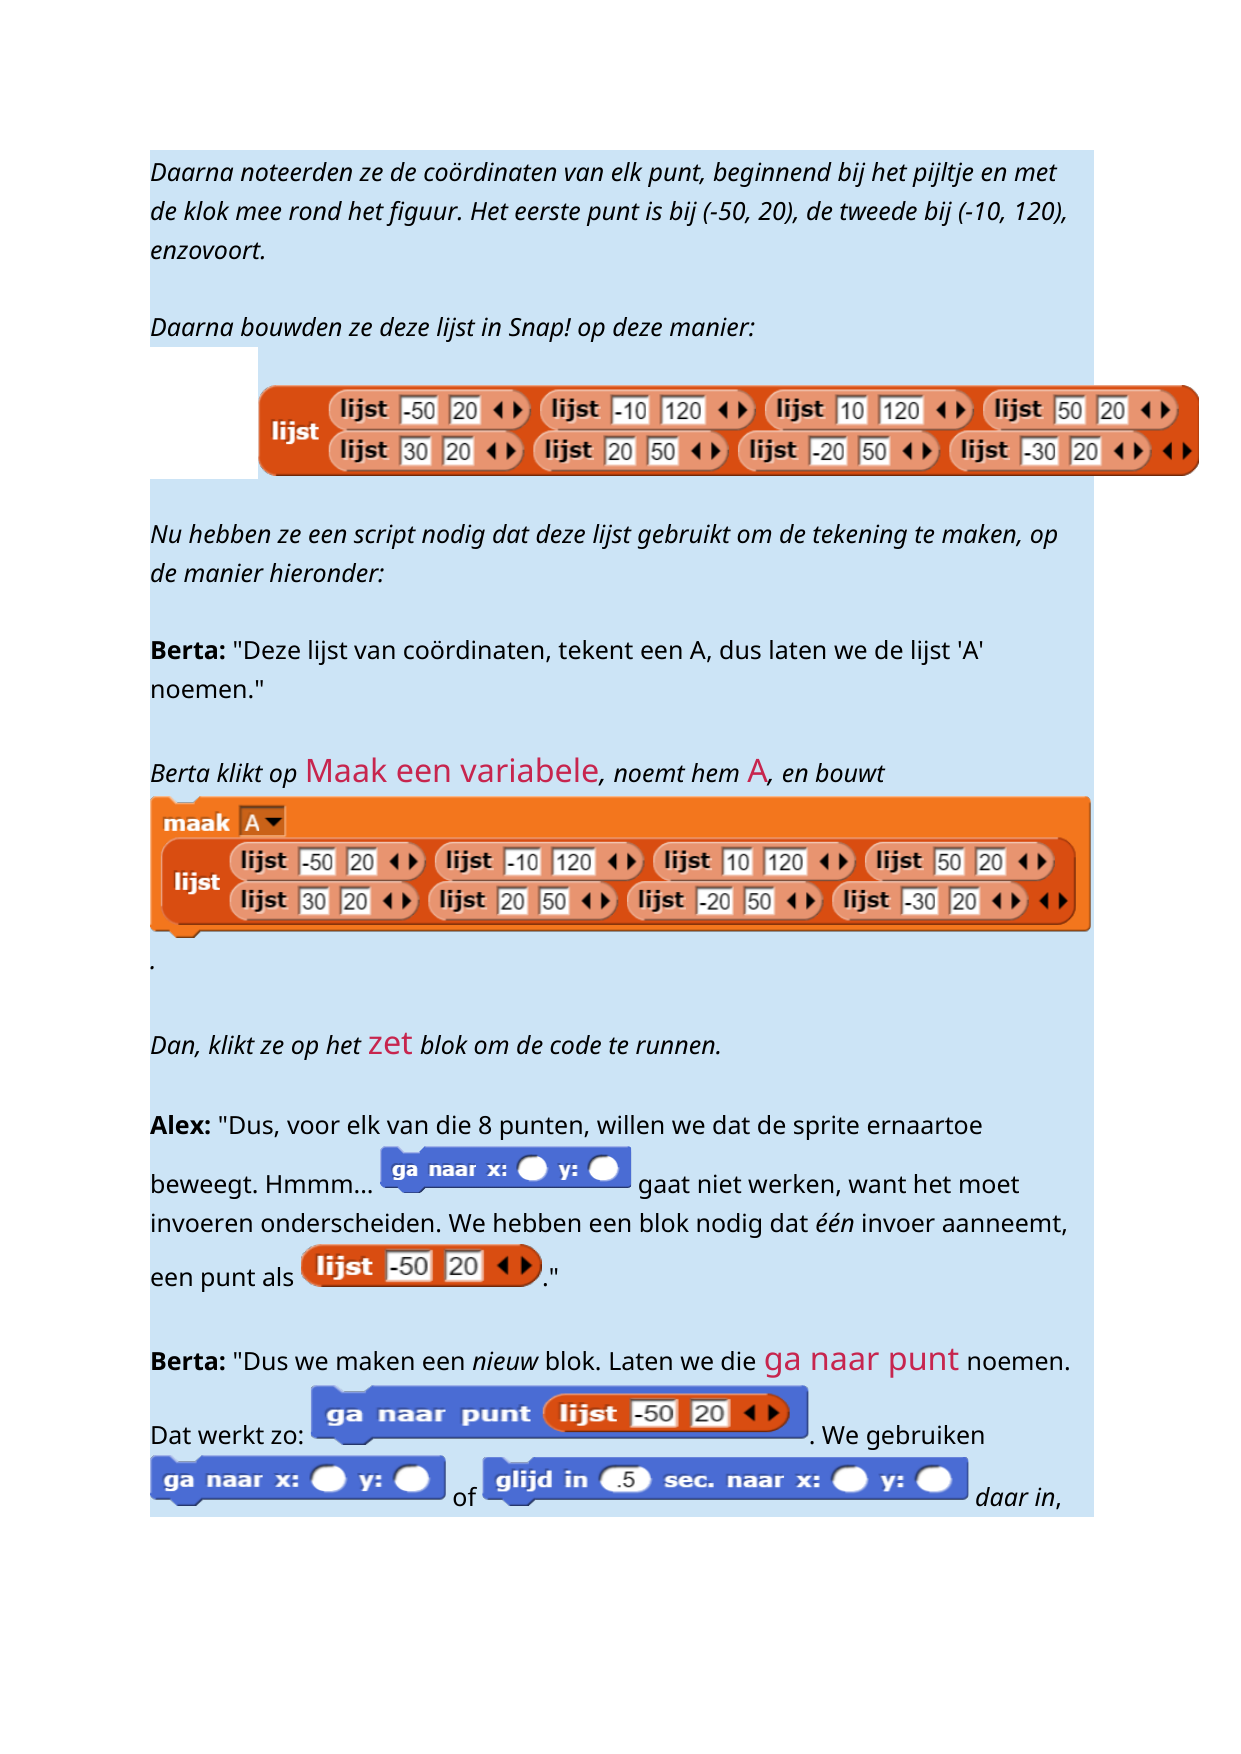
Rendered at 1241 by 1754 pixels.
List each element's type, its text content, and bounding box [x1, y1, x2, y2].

text Alex: "Dus, voor elk van die 8 punten, willen we dat de sprite ernaartoe beweegt. Hmmm... gaat niet werken, want het moet invoeren onderscheiden. We hebben een blok nodig dat één invoer aanneemt, een punt als ." [150, 1103, 1094, 1298]
text Daarna bouwden ze deze lijst in Snap! op deze manier: [150, 305, 1094, 347]
text Nu hebben ze een script nodig dat deze lijst gebruikt om de tekening te maken, op de manier hieronder: [150, 513, 1094, 594]
picture [150, 1455, 446, 1506]
text Dan, klikt ze op het zet blok om de code te runnen. [150, 1016, 1094, 1068]
picture [301, 1244, 542, 1287]
picture [380, 1146, 632, 1193]
picture [310, 1385, 809, 1445]
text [150, 1332, 1094, 1517]
text Berta: "Deze lijst van coördinaten, tekent een A, dus laten we de lijst 'A' noemen." [150, 628, 1094, 710]
text Daarna noteerden ze de coördinaten van elk punt, beginnend bij het pijltje en met de klok mee rond het figuur. Het eerste punt is bij (-50, 20), de tweede bij (-10, 120), enzovoort. [150, 150, 1094, 271]
picture [150, 796, 1091, 938]
picture [482, 1457, 969, 1506]
picture [258, 385, 1199, 476]
